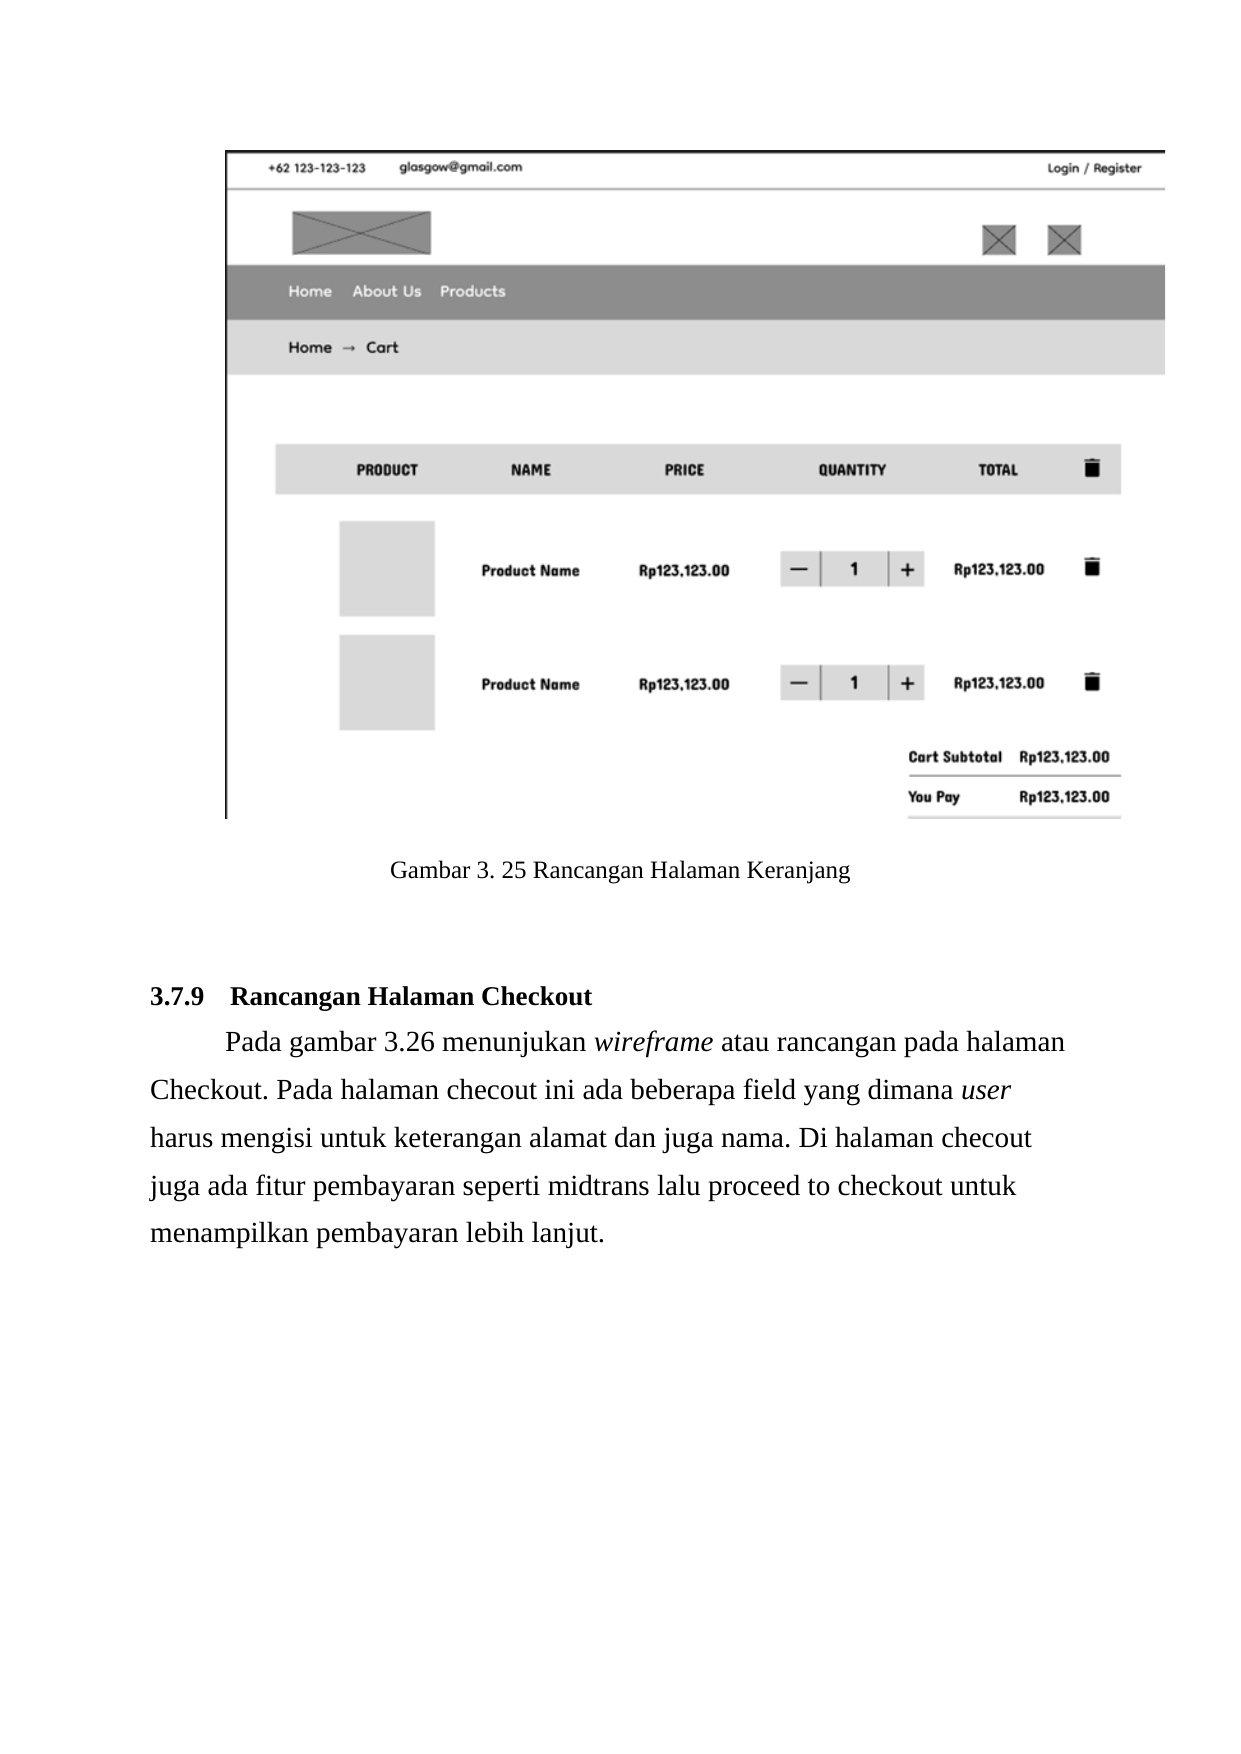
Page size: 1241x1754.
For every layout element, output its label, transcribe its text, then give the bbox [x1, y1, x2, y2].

subtitle 3.7.9 Rancangan Halaman Checkout [150, 980, 1090, 1011]
text Pada gambar 3.26 menunjukan wireframe atau rancangan pada halaman Checkout. Pada halaman checout ini ada beberapa field yang dimana user harus mengisi untuk keterangan alamat dan juga nama. Di halaman checout juga ada fitur pembayaran seperti midtrans lalu proceed to checkout untuk menampilkan pembayaran lebih lanjut. [150, 1024, 1076, 1249]
picture [225, 150, 1166, 819]
text Gambar 3. 25 Rancangan Halaman Keranjang [150, 855, 1090, 884]
